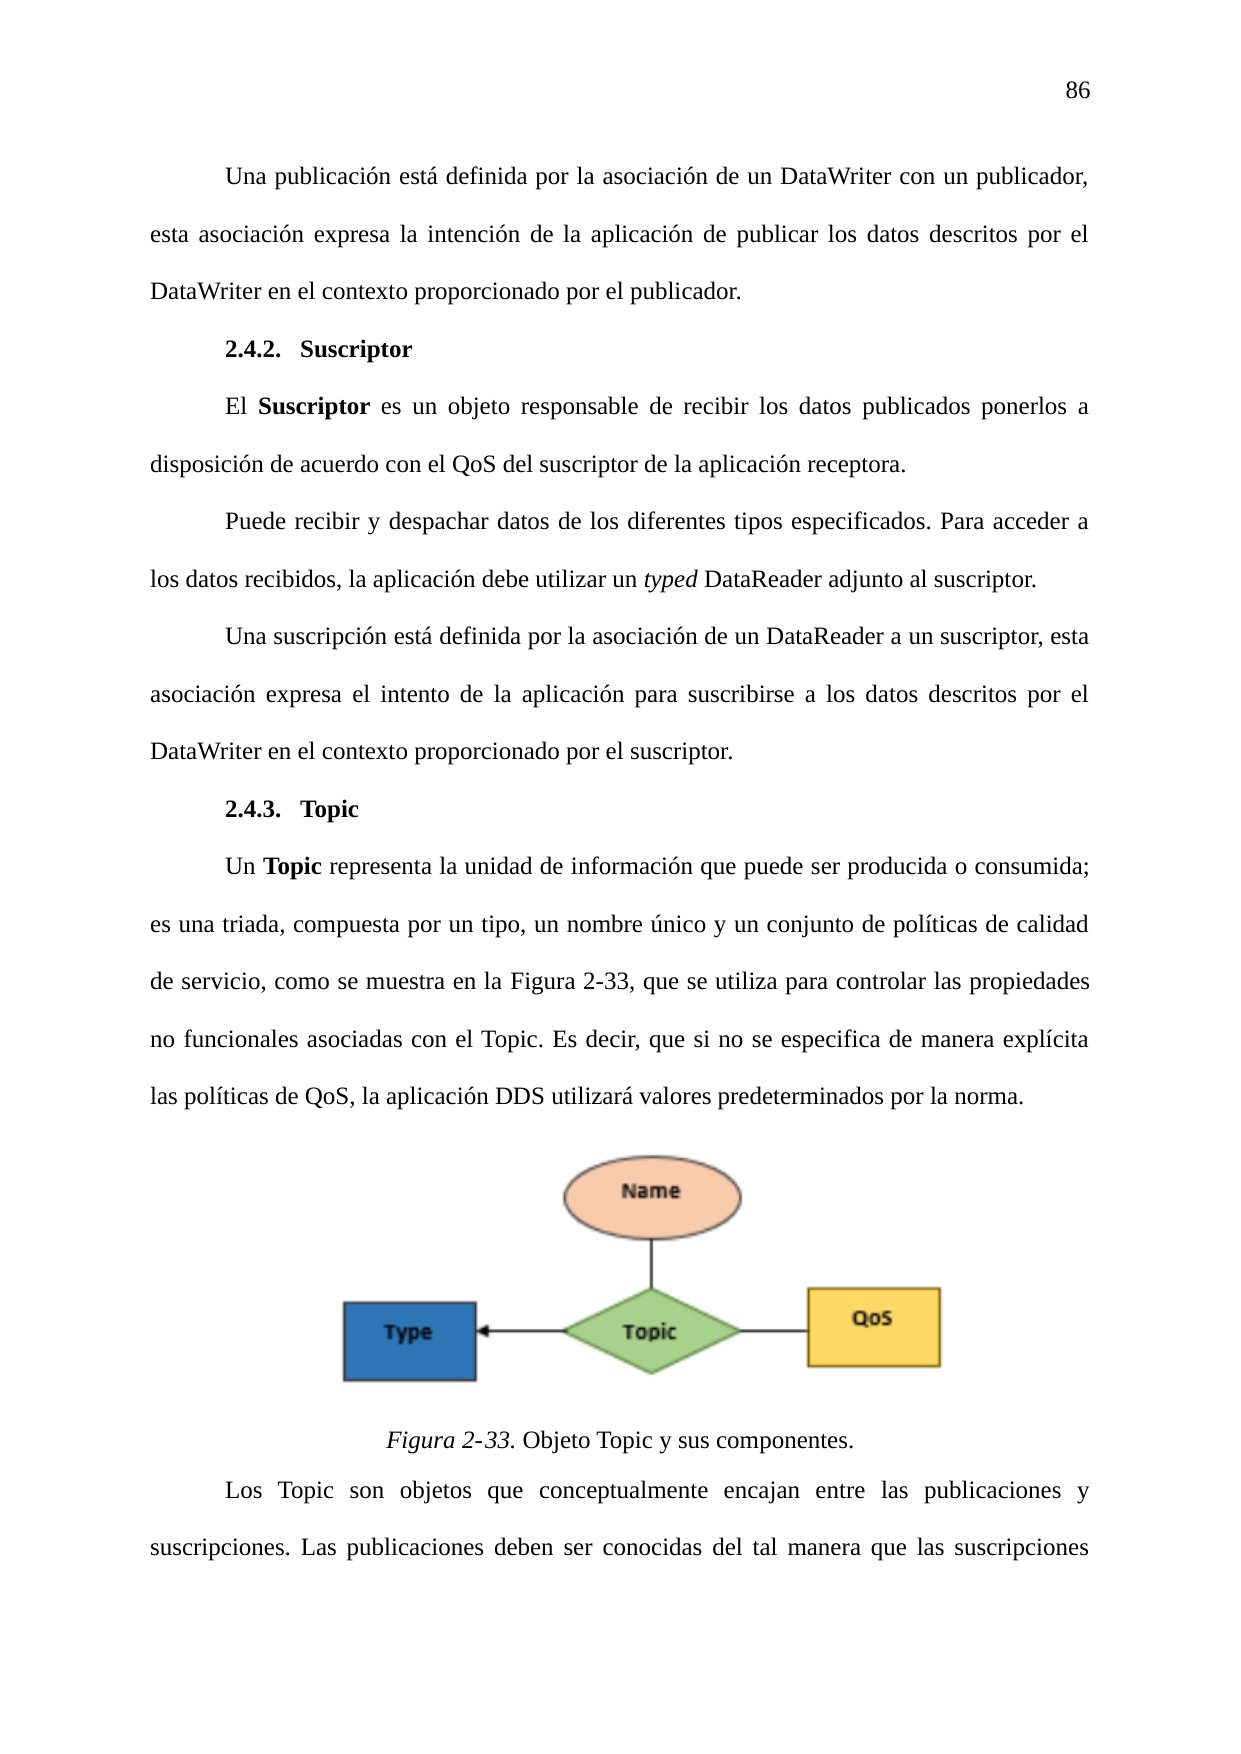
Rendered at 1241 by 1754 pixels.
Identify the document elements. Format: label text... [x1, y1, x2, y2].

text Una suscripción está definida por la asociación de un DataReader a un suscriptor, esta asociación expresa el intento de la aplicación para suscribirse a los datos descritos por el DataWriter en el contexto proporcionado por el suscriptor. [150, 621, 1090, 765]
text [150, 1475, 1090, 1561]
text Puede recibir y despachar datos de los diferentes tipos especificados. Para acceder a los datos recibidos, la aplicación debe utilizar un typed DataReader adjunto al suscriptor. [150, 506, 1090, 592]
picture [225, 1138, 1044, 1397]
subtitle Topic [225, 794, 1090, 822]
subtitle Suscriptor [225, 334, 1090, 362]
text El Suscriptor es un objeto responsable de recibir los datos publicados ponerlos a disposición de acuerdo con el QoS del suscriptor de la aplicación receptora. [150, 391, 1090, 477]
text Una publicación está definida por la asociación de un DataWriter con un publicador, esta asociación expresa la intención de la aplicación de publicar los datos descritos por el DataWriter en el contexto proporcionado por el publicador. [150, 161, 1090, 305]
